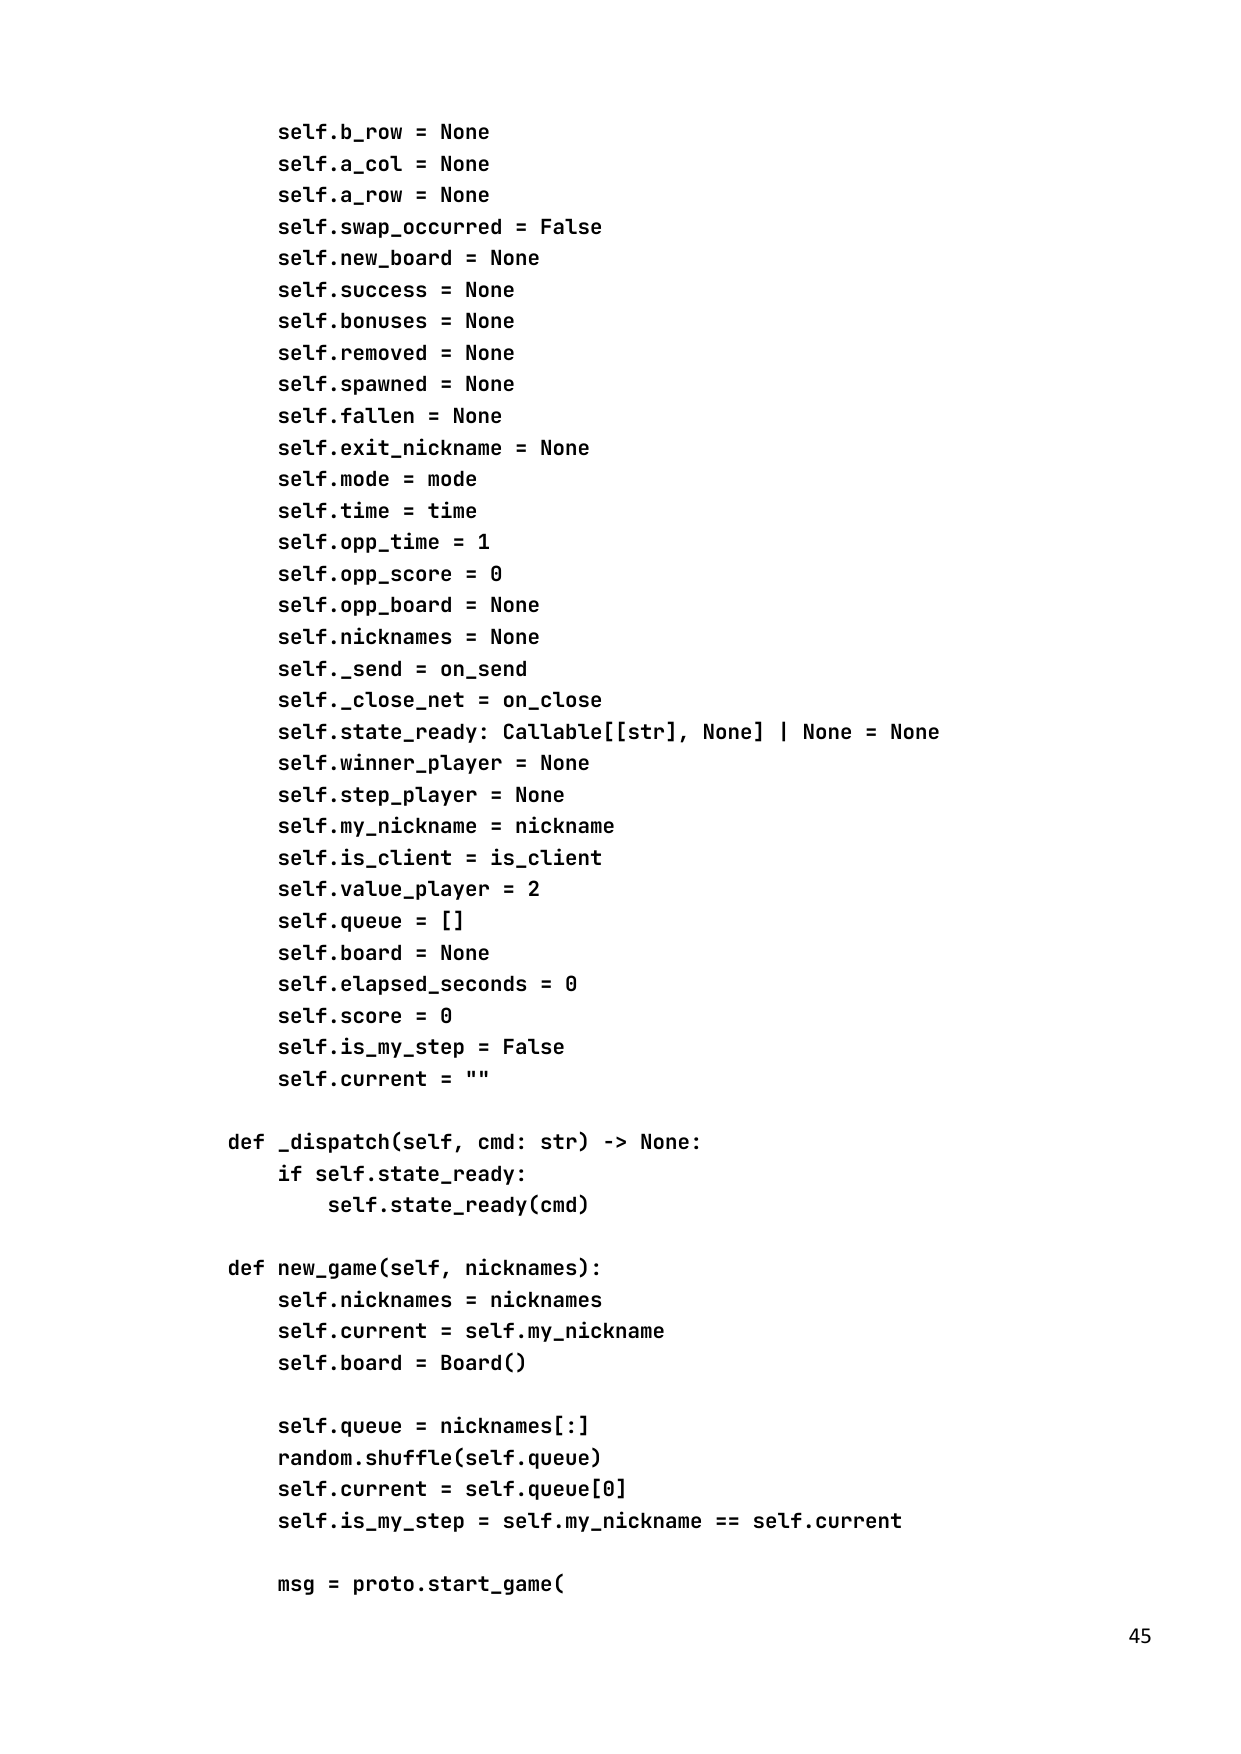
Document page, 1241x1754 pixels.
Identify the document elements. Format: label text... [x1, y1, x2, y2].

text self.b_row = None [177, 118, 1152, 146]
text self.value_player = 2 [177, 876, 1152, 903]
text self.nicknames = nicknames [177, 1286, 1152, 1313]
text self.mode = mode [177, 465, 1152, 493]
text self.queue = nicknames[:] [177, 1412, 1152, 1440]
text self.opp_score = 0 [177, 560, 1152, 587]
text self.current = self.queue[0] [177, 1475, 1152, 1503]
text def new_game(self, nicknames): [177, 1254, 1152, 1282]
text self.queue = [] [177, 907, 1152, 935]
text self.step_player = None [177, 781, 1152, 808]
text self.a_row = None [177, 181, 1152, 209]
text self.spawned = None [177, 371, 1152, 398]
text self.winner_player = None [177, 749, 1152, 777]
text self._send = on_send [177, 655, 1152, 682]
text random.shuffle(self.queue) [177, 1444, 1152, 1471]
text self.board = None [177, 939, 1152, 966]
text self.board = Board() [177, 1349, 1152, 1377]
text def _dispatch(self, cmd: str) -> None: [177, 1128, 1152, 1156]
text self.is_client = is_client [177, 844, 1152, 872]
text self._close_net = on_close [177, 686, 1152, 714]
text self.is_my_step = self.my_nickname == self.current [177, 1507, 1152, 1534]
text self.elapsed_seconds = 0 [177, 970, 1152, 998]
text self.removed = None [177, 339, 1152, 367]
text self.swap_occurred = False [177, 213, 1152, 240]
text self.state_ready(cmd) [177, 1191, 1152, 1219]
text self.score = 0 [177, 1002, 1152, 1029]
text self.current = "" [177, 1065, 1152, 1092]
text self.opp_time = 1 [177, 528, 1152, 556]
text msg = proto.start_game( [177, 1570, 1152, 1597]
text self.is_my_step = False [177, 1033, 1152, 1061]
text self.nicknames = None [177, 623, 1152, 651]
text self.success = None [177, 276, 1152, 303]
text self.state_ready: Callable[[str], None] | None = None [177, 718, 1152, 745]
text if self.state_ready: [177, 1160, 1152, 1187]
text self.time = time [177, 497, 1152, 524]
text self.bonuses = None [177, 307, 1152, 335]
text self.my_nickname = nickname [177, 812, 1152, 840]
text self.fallen = None [177, 402, 1152, 430]
text self.opp_board = None [177, 592, 1152, 619]
text self.a_col = None [177, 150, 1152, 177]
text self.current = self.my_nickname [177, 1317, 1152, 1345]
text self.new_board = None [177, 244, 1152, 272]
text self.exit_nickname = None [177, 434, 1152, 461]
